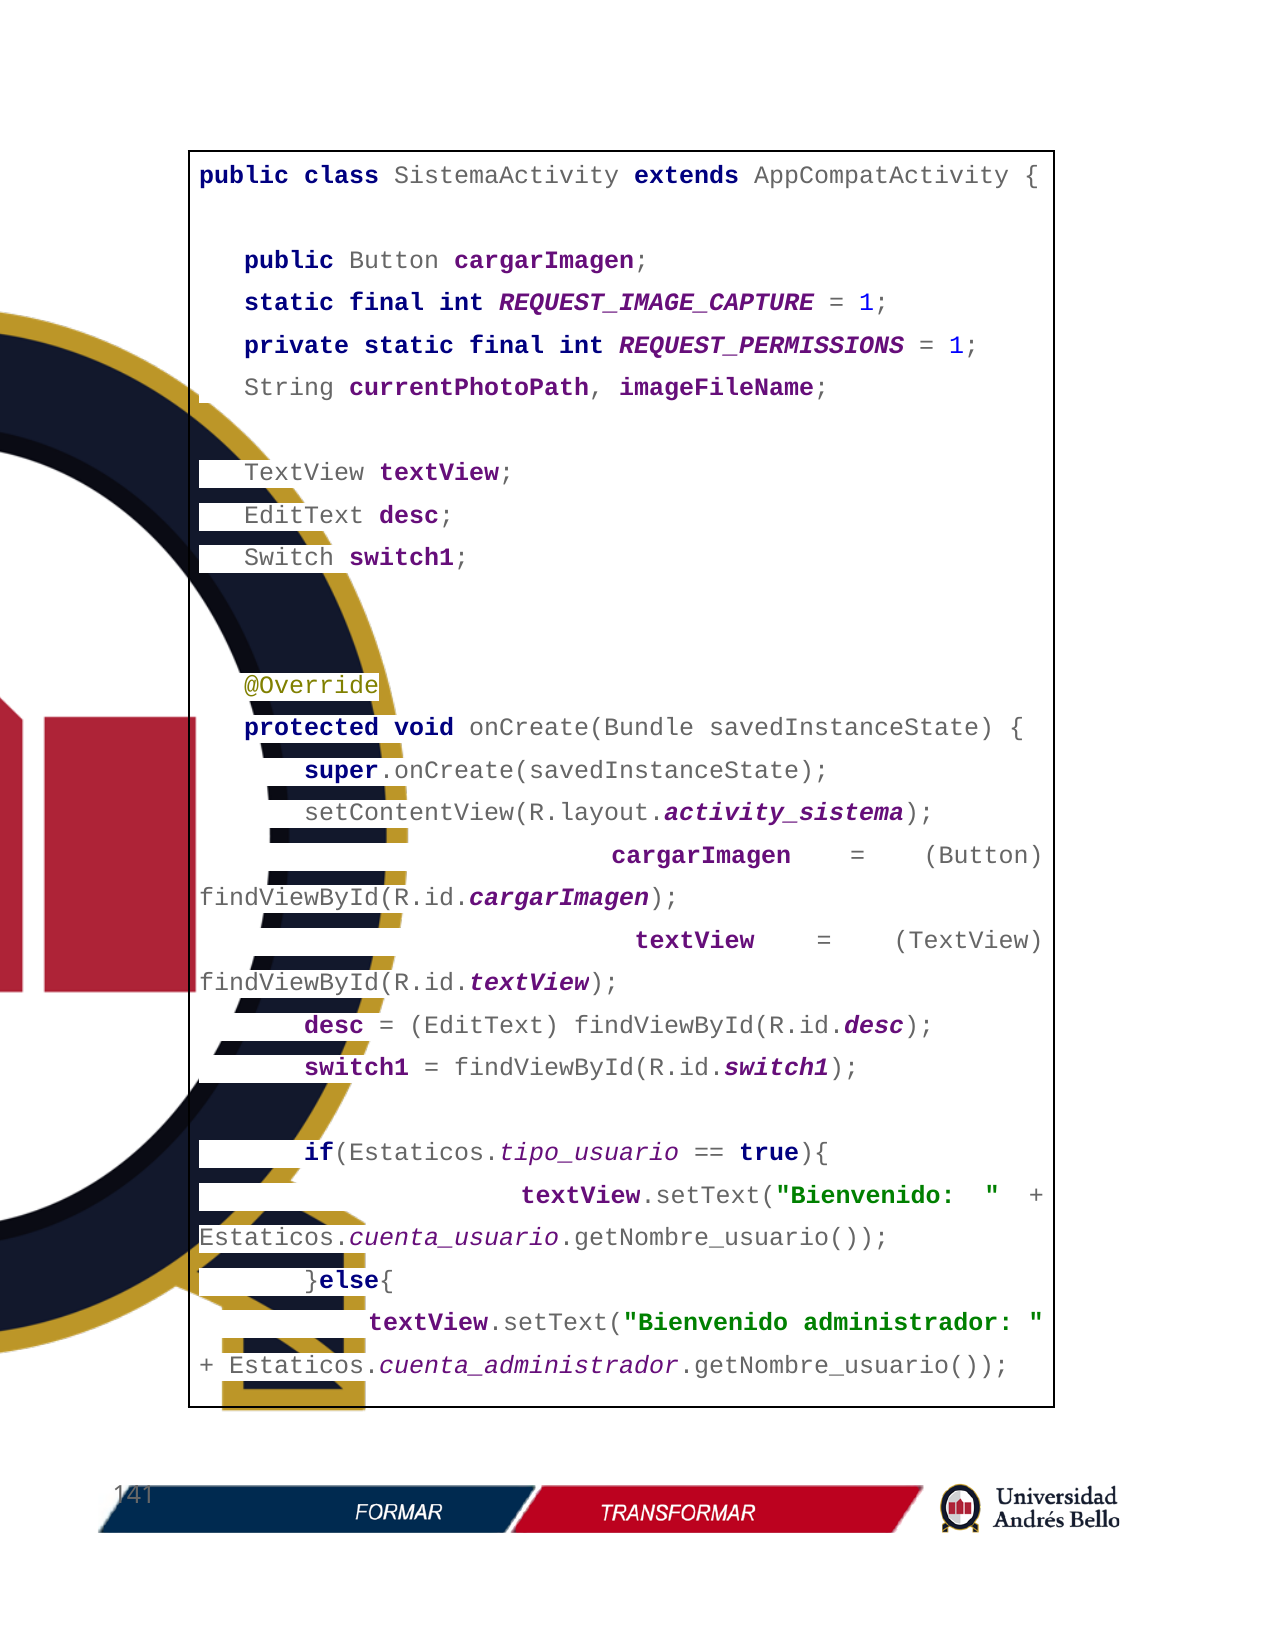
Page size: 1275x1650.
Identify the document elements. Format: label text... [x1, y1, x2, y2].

picture [97, 1483, 1120, 1533]
picture [0, 299, 422, 1423]
